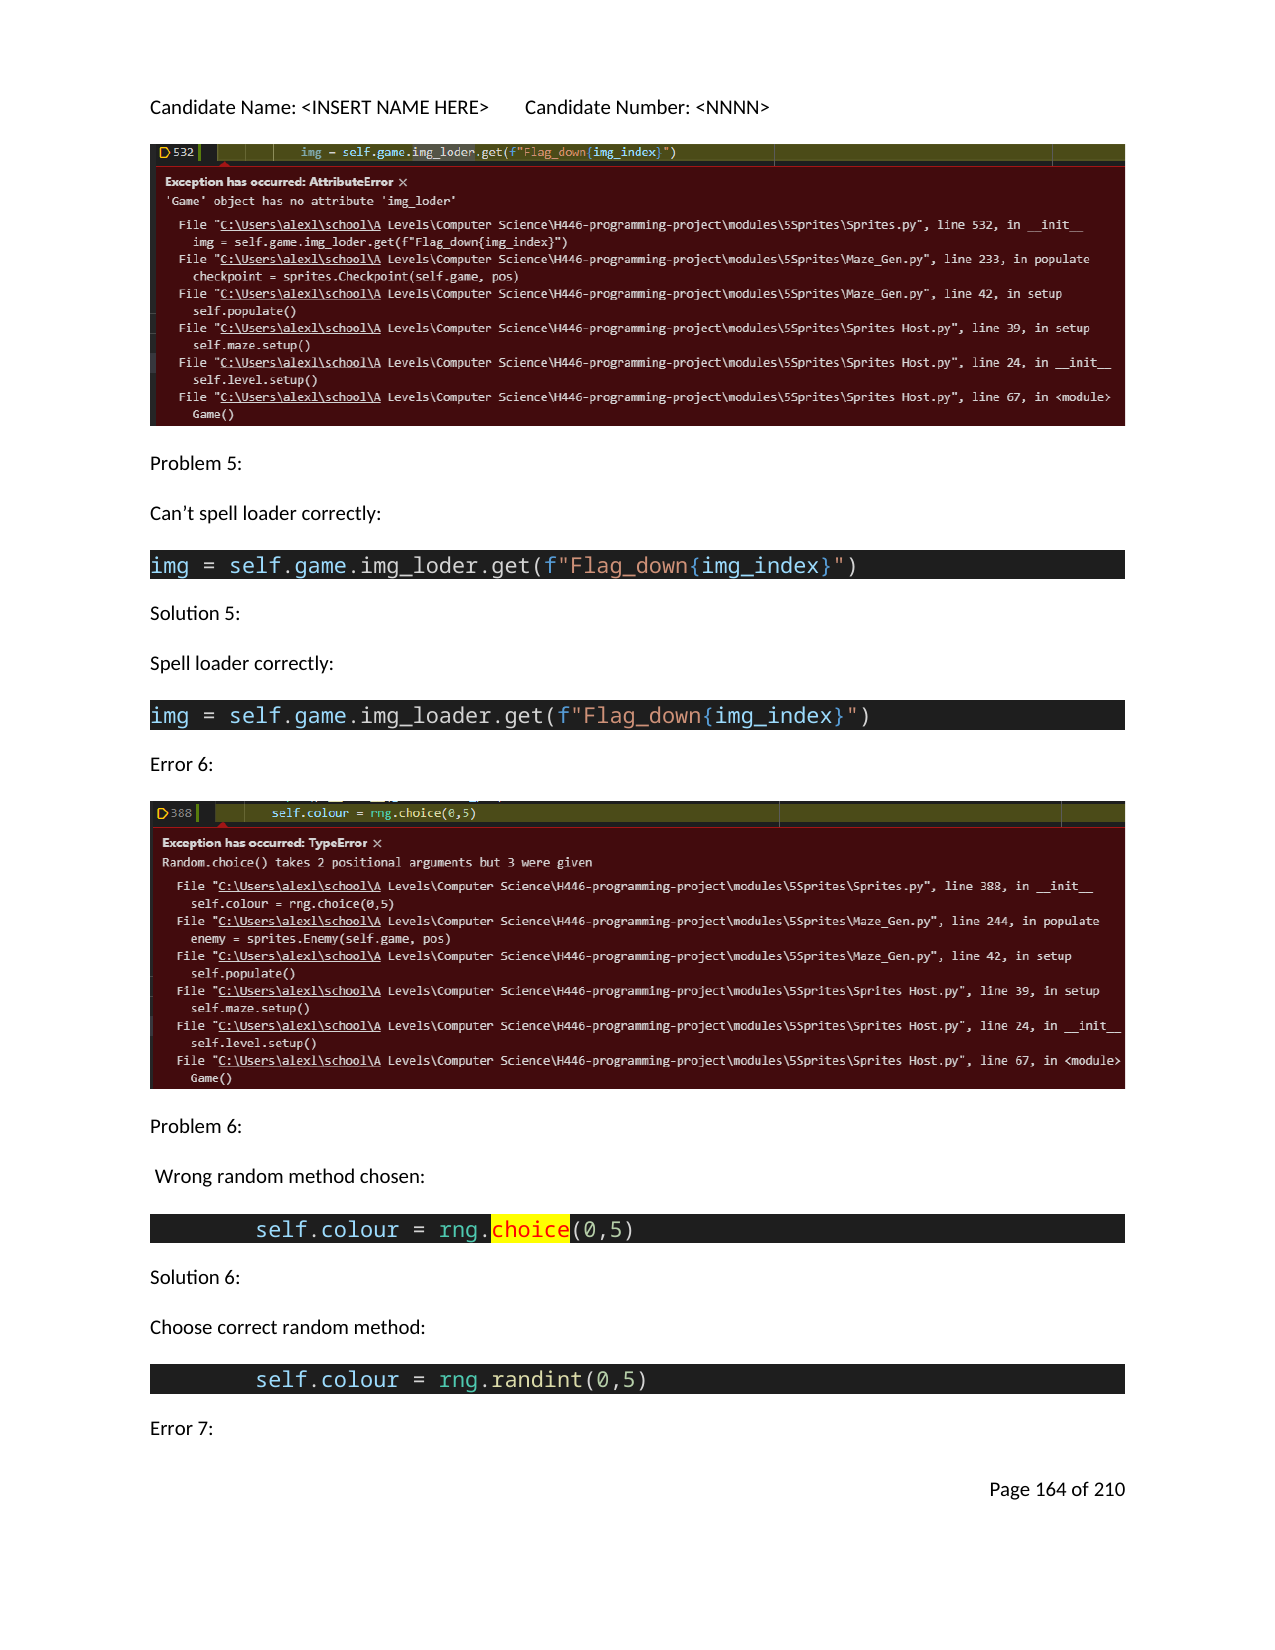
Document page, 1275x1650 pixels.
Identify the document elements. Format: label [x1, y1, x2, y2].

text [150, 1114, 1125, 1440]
picture [150, 801, 1125, 1089]
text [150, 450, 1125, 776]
picture [150, 144, 1125, 426]
